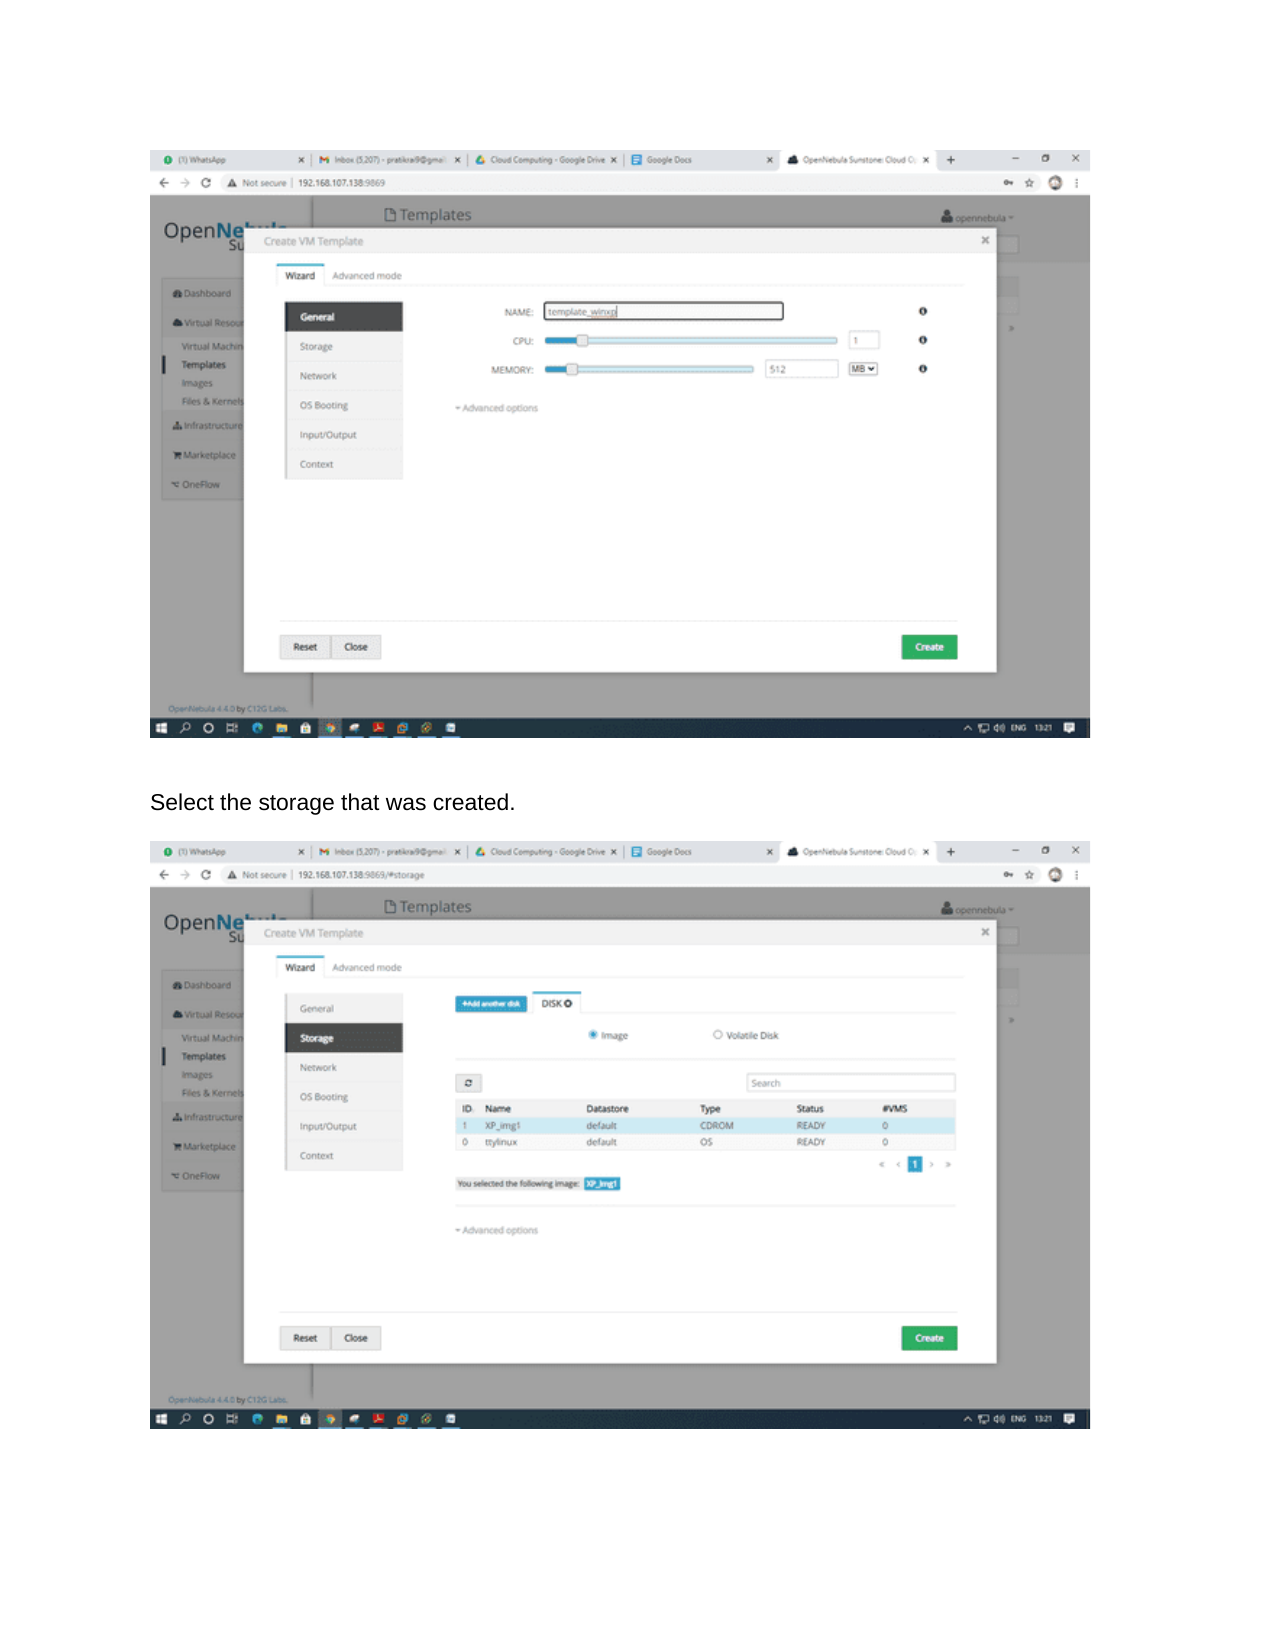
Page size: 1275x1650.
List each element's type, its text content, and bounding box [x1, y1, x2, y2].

text Select the storage that was created. [150, 789, 1125, 815]
picture [150, 841, 1091, 1429]
picture [150, 150, 1091, 738]
